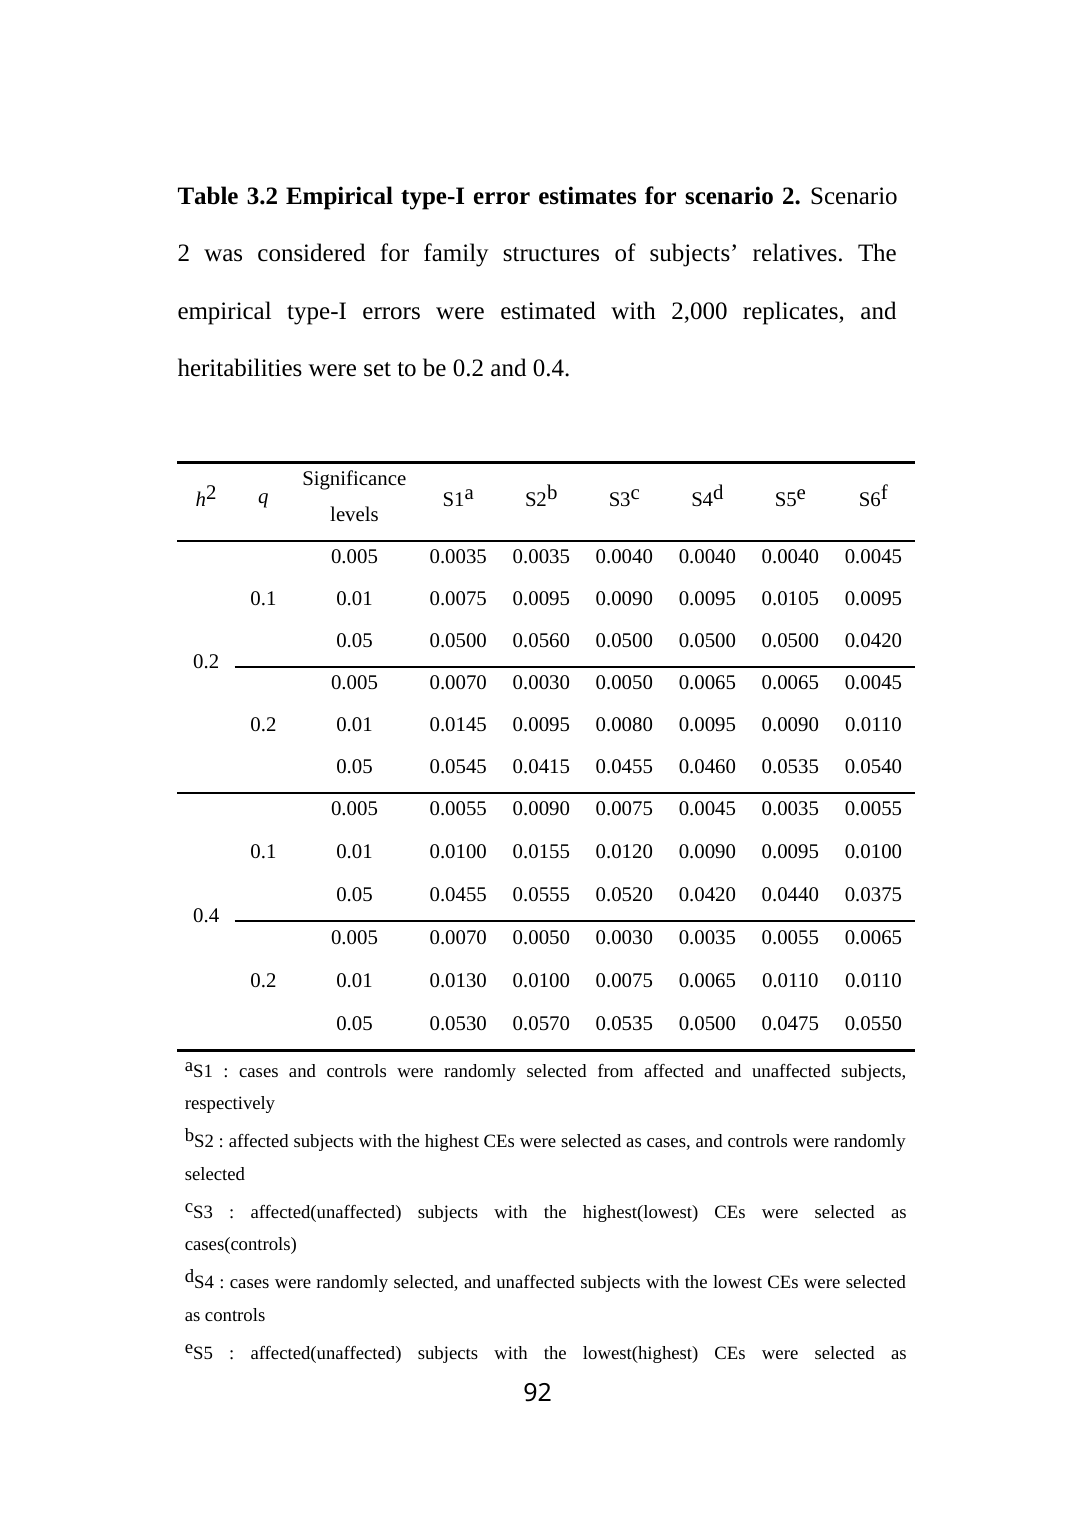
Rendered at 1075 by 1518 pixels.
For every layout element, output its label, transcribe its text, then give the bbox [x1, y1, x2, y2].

table_cell 0.0110 [832, 708, 915, 750]
table_header S3c [583, 464, 666, 540]
table_cell 0.01 [292, 708, 417, 750]
table_cell 0.0535 [749, 750, 832, 792]
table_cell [177, 1052, 915, 1363]
table_cell 0.0520 [583, 877, 666, 920]
table_cell 0.0095 [749, 834, 832, 877]
table_cell 0.0415 [500, 750, 582, 792]
table_cell 0.0455 [417, 877, 499, 920]
table_cell 0.0455 [583, 750, 666, 792]
table_cell 0.0145 [417, 708, 499, 750]
table_cell 0.0065 [832, 922, 915, 963]
table_cell 0.0055 [749, 922, 832, 963]
table_cell 0.0045 [832, 668, 915, 708]
table_cell 0.005 [292, 668, 417, 708]
table_cell 0.0545 [417, 750, 499, 792]
table_header S4d [666, 464, 749, 540]
table_cell 0.01 [292, 963, 417, 1006]
table_cell 0.0065 [666, 963, 749, 1006]
table_cell 0.0040 [749, 542, 832, 582]
table_cell 0.0090 [500, 794, 582, 834]
table_cell 0.0155 [500, 834, 582, 877]
table_cell 0.05 [292, 877, 417, 920]
table_cell 0.0100 [417, 834, 499, 877]
table_cell 0.0570 [500, 1006, 582, 1049]
table_cell 0.1 [235, 542, 292, 666]
table_cell 0.0040 [666, 542, 749, 582]
table_cell 0.0040 [583, 542, 666, 582]
table_cell 0.2 [177, 542, 234, 792]
table_cell 0.0090 [749, 708, 832, 750]
table_cell 0.0095 [500, 708, 582, 750]
table_cell 0.0560 [500, 624, 582, 666]
table_cell 0.0120 [583, 834, 666, 877]
table_cell 0.0460 [666, 750, 749, 792]
table_cell 0.0030 [500, 668, 582, 708]
table_cell 0.0075 [583, 794, 666, 834]
table_cell 0.0105 [749, 582, 832, 624]
table_cell 0.0100 [832, 834, 915, 877]
table_cell 0.005 [292, 794, 417, 834]
table_cell 0.0100 [500, 963, 582, 1006]
table_cell 0.05 [292, 1006, 417, 1049]
table_cell 0.0065 [666, 668, 749, 708]
table_cell 0.005 [292, 922, 417, 963]
table_header S5e [749, 464, 832, 540]
table_cell 0.0535 [583, 1006, 666, 1049]
table_cell 0.2 [235, 668, 292, 792]
table_cell 0.0075 [583, 963, 666, 1006]
table_cell 0.0070 [417, 922, 499, 963]
table_cell 0.0500 [666, 1006, 749, 1049]
table_cell 0.0500 [666, 624, 749, 666]
table_cell 0.0035 [666, 922, 749, 963]
table_cell 0.0065 [749, 668, 832, 708]
table_cell 0.0090 [583, 582, 666, 624]
table_cell 0.0130 [417, 963, 499, 1006]
table_cell 0.0110 [749, 963, 832, 1006]
table_cell 0.0500 [583, 624, 666, 666]
table_cell 0.0035 [749, 794, 832, 834]
table_cell 0.0095 [832, 582, 915, 624]
table_cell 0.0095 [666, 582, 749, 624]
table_cell 0.1 [235, 794, 292, 920]
table_header q [235, 464, 292, 540]
table_cell 0.0440 [749, 877, 832, 920]
table_header h2 [177, 464, 234, 540]
table_cell 0.01 [292, 834, 417, 877]
table_cell 0.0050 [500, 922, 582, 963]
table_cell 0.0055 [417, 794, 499, 834]
table_cell 0.0555 [500, 877, 582, 920]
table_header S1a [417, 464, 499, 540]
table_cell 0.0045 [666, 794, 749, 834]
table_cell 0.0030 [583, 922, 666, 963]
table_cell 0.0080 [583, 708, 666, 750]
table_cell 0.0045 [832, 542, 915, 582]
table_cell 0.05 [292, 624, 417, 666]
table_cell 0.0540 [832, 750, 915, 792]
table_cell 0.0550 [832, 1006, 915, 1049]
table_cell 0.0375 [832, 877, 915, 920]
table_cell 0.0420 [832, 624, 915, 666]
table_header Significance levels [292, 464, 417, 540]
table_cell 0.0090 [666, 834, 749, 877]
table_cell 0.005 [292, 542, 417, 582]
table_cell 0.0035 [417, 542, 499, 582]
table_cell 0.4 [177, 794, 234, 1049]
table_cell 0.0050 [583, 668, 666, 708]
table_cell 0.0500 [749, 624, 832, 666]
table_cell 0.0500 [417, 624, 499, 666]
table_header S2b [500, 464, 582, 540]
table_cell 0.01 [292, 582, 417, 624]
table_cell 0.0095 [666, 708, 749, 750]
table_cell 0.0095 [500, 582, 582, 624]
table_cell 0.0420 [666, 877, 749, 920]
table_cell 0.0035 [500, 542, 582, 582]
table_cell 0.0075 [417, 582, 499, 624]
table_cell 0.2 [235, 922, 292, 1049]
table_cell 0.0475 [749, 1006, 832, 1049]
table_cell 0.0530 [417, 1006, 499, 1049]
table_header S6f [832, 464, 915, 540]
table_cell 0.0070 [417, 668, 499, 708]
table_cell 0.0055 [832, 794, 915, 834]
subtitle Table 3.2 Empirical type-I error estimates for scenario 2. Scenario 2 was considered for family structures of subjects’ relatives. The empirical type-I errors were estimated with 2,000 replicates, and heritabilities were set to be 0.2 and 0.4. [177, 181, 898, 382]
table_cell 0.05 [292, 750, 417, 792]
table_cell 0.0110 [832, 963, 915, 1006]
